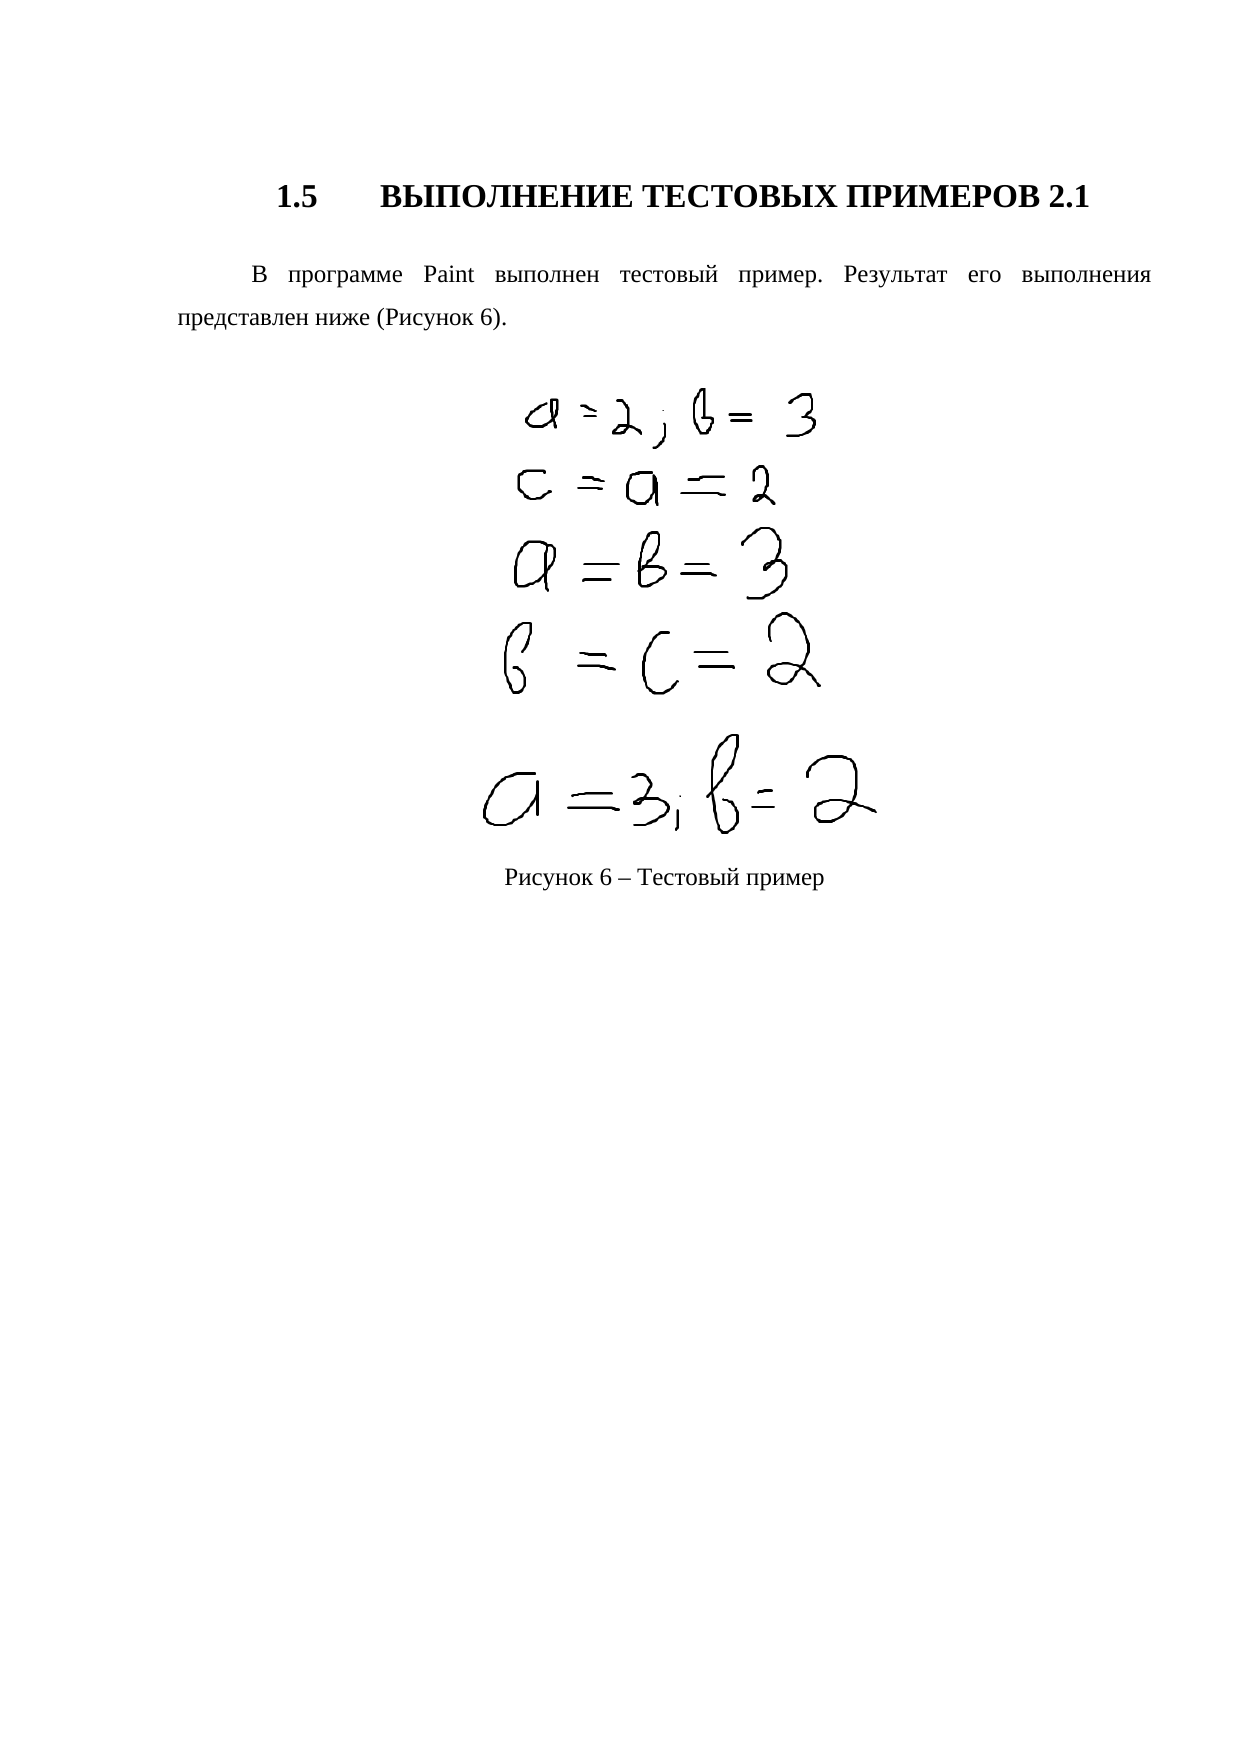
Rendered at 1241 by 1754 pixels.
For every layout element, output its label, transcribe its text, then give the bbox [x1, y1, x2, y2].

picture [430, 388, 899, 848]
text Выполнение тестовых примеров 2.1 [215, 176, 1152, 214]
text В программе Paint выполнен тестовый пример. Результат его выполнения представлен ниже (Рисунок 6). [177, 259, 1152, 331]
text Рисунок 6 – Тестовый пример [177, 862, 1152, 891]
